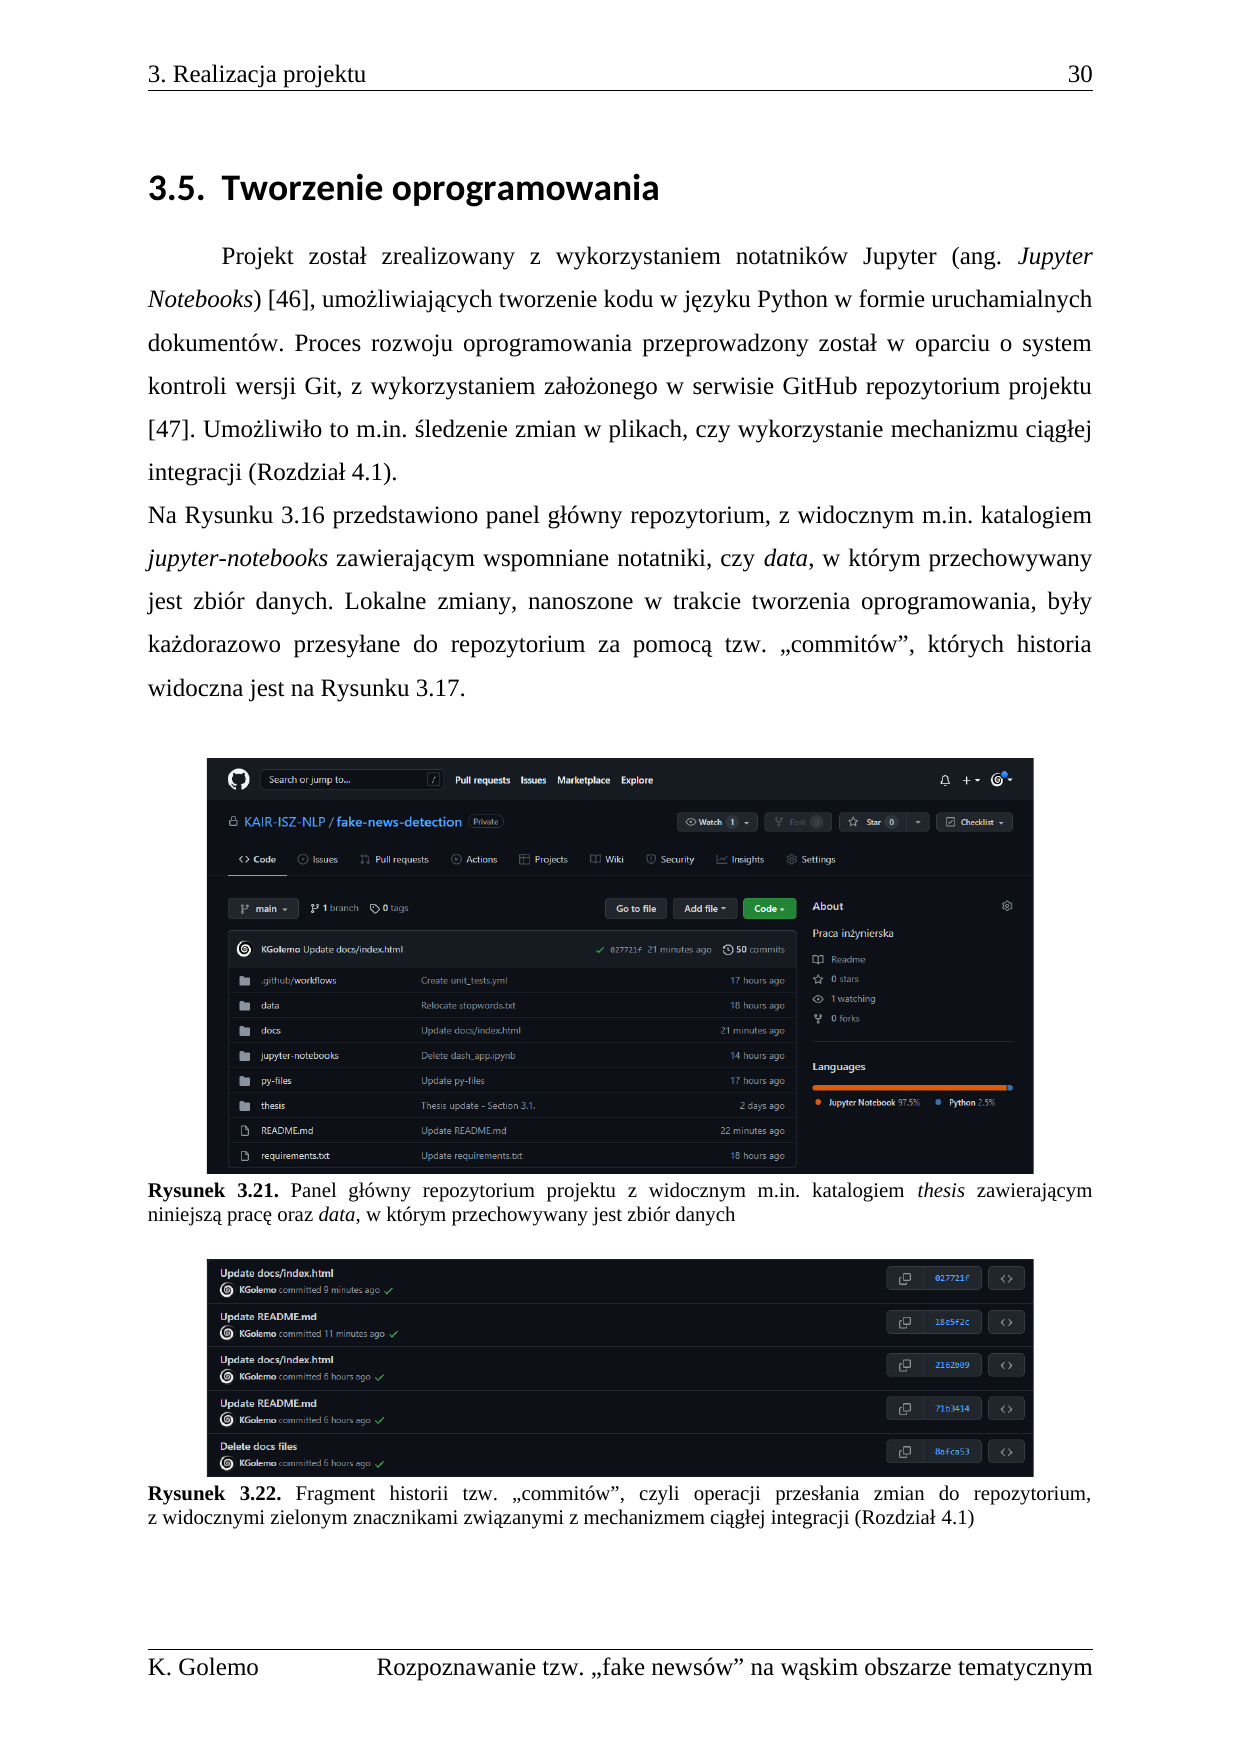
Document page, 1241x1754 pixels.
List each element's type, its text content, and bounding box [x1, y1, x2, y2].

text Na Rysunku 3.16 przedstawiono panel główny repozytorium, z widocznym m.in. katalogiem jupyter-notebooks zawierającym wspomniane notatniki, czy data, w którym przechowywany jest zbiór danych. Lokalne zmiany, nanoszone w trakcie tworzenia oprogramowania, były każdorazowo przesyłane do repozytorium za pomocą tzw. „commitów”, których historia widoczna jest na Rysunku 3.17. [148, 500, 1093, 701]
subtitle Tworzenie oprogramowania [148, 164, 1093, 210]
text Projekt został zrealizowany z wykorzystaniem notatników Jupyter (ang. Jupyter Notebooks) , umożliwiających tworzenie kodu w języku Python w formie uruchamialnych dokumentów. Proces rozwoju oprogramowania przeprowadzony został w oparciu o system kontroli wersji Git, z wykorzystaniem założonego w serwisie GitHub repozytorium projektu . Umożliwiło to m.in. śledzenie zmian w plikach, czy wykorzystanie mechanizmu ciągłej integracji (Rozdział 4.1). [148, 241, 1093, 486]
picture [206, 1259, 1034, 1477]
picture [206, 758, 1034, 1174]
